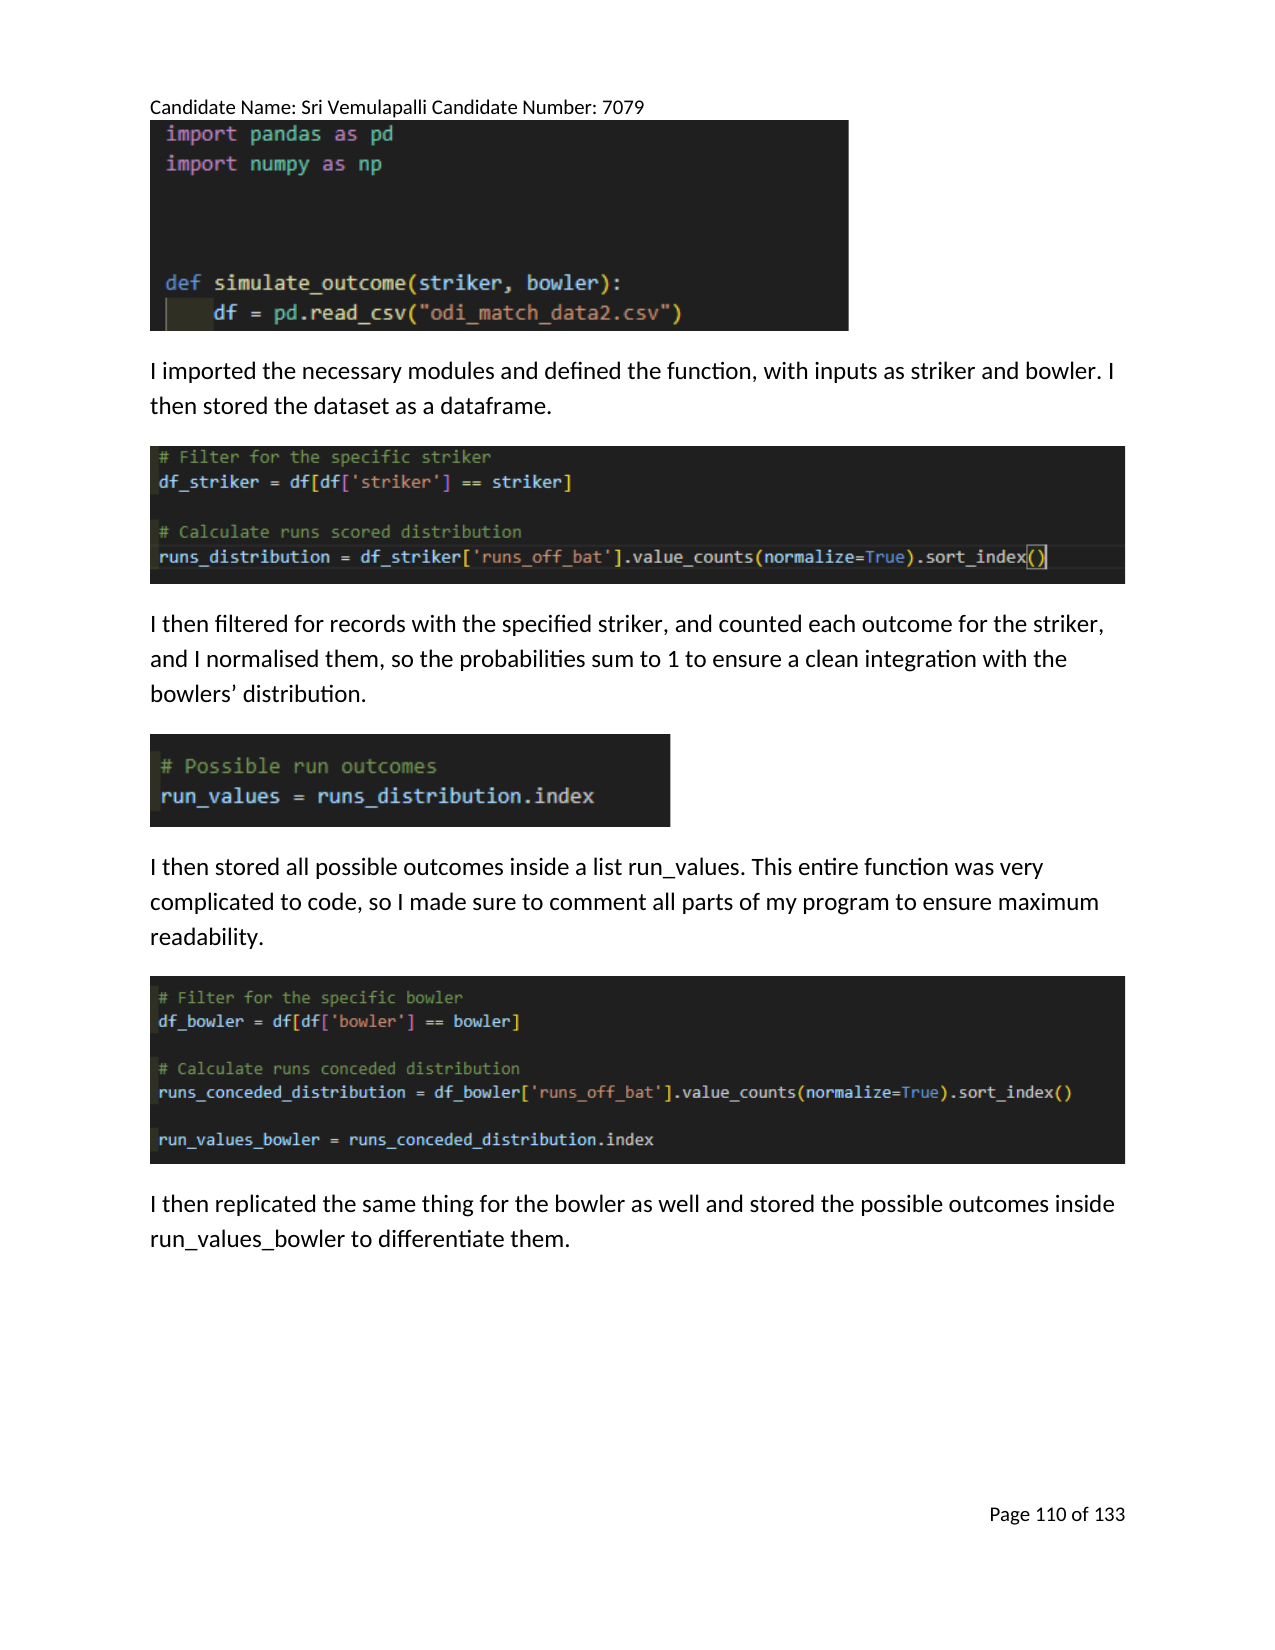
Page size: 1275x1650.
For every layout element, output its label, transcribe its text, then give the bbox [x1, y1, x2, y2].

picture [150, 120, 849, 331]
picture [150, 976, 1125, 1164]
picture [150, 734, 671, 827]
text I then replicated the same thing for the bowler as well and stored the possible outcomes inside run_values_bowler to differentiate them. [150, 1188, 1125, 1253]
text I then stored all possible outcomes inside a list run_values. This entire function was very complicated to code, so I made sure to comment all parts of my program to ensure maximum readability. [150, 851, 1125, 951]
picture [150, 446, 1125, 584]
text I imported the necessary modules and defined the function, with inputs as striker and bowler. I then stored the dataset as a dataframe. [150, 356, 1125, 421]
text I then filtered for records with the specified striker, and counted each outcome for the striker, and I normalised them, so the probabilities sum to 1 to ensure a clean integration with the bowlers’ distribution. [150, 608, 1125, 709]
